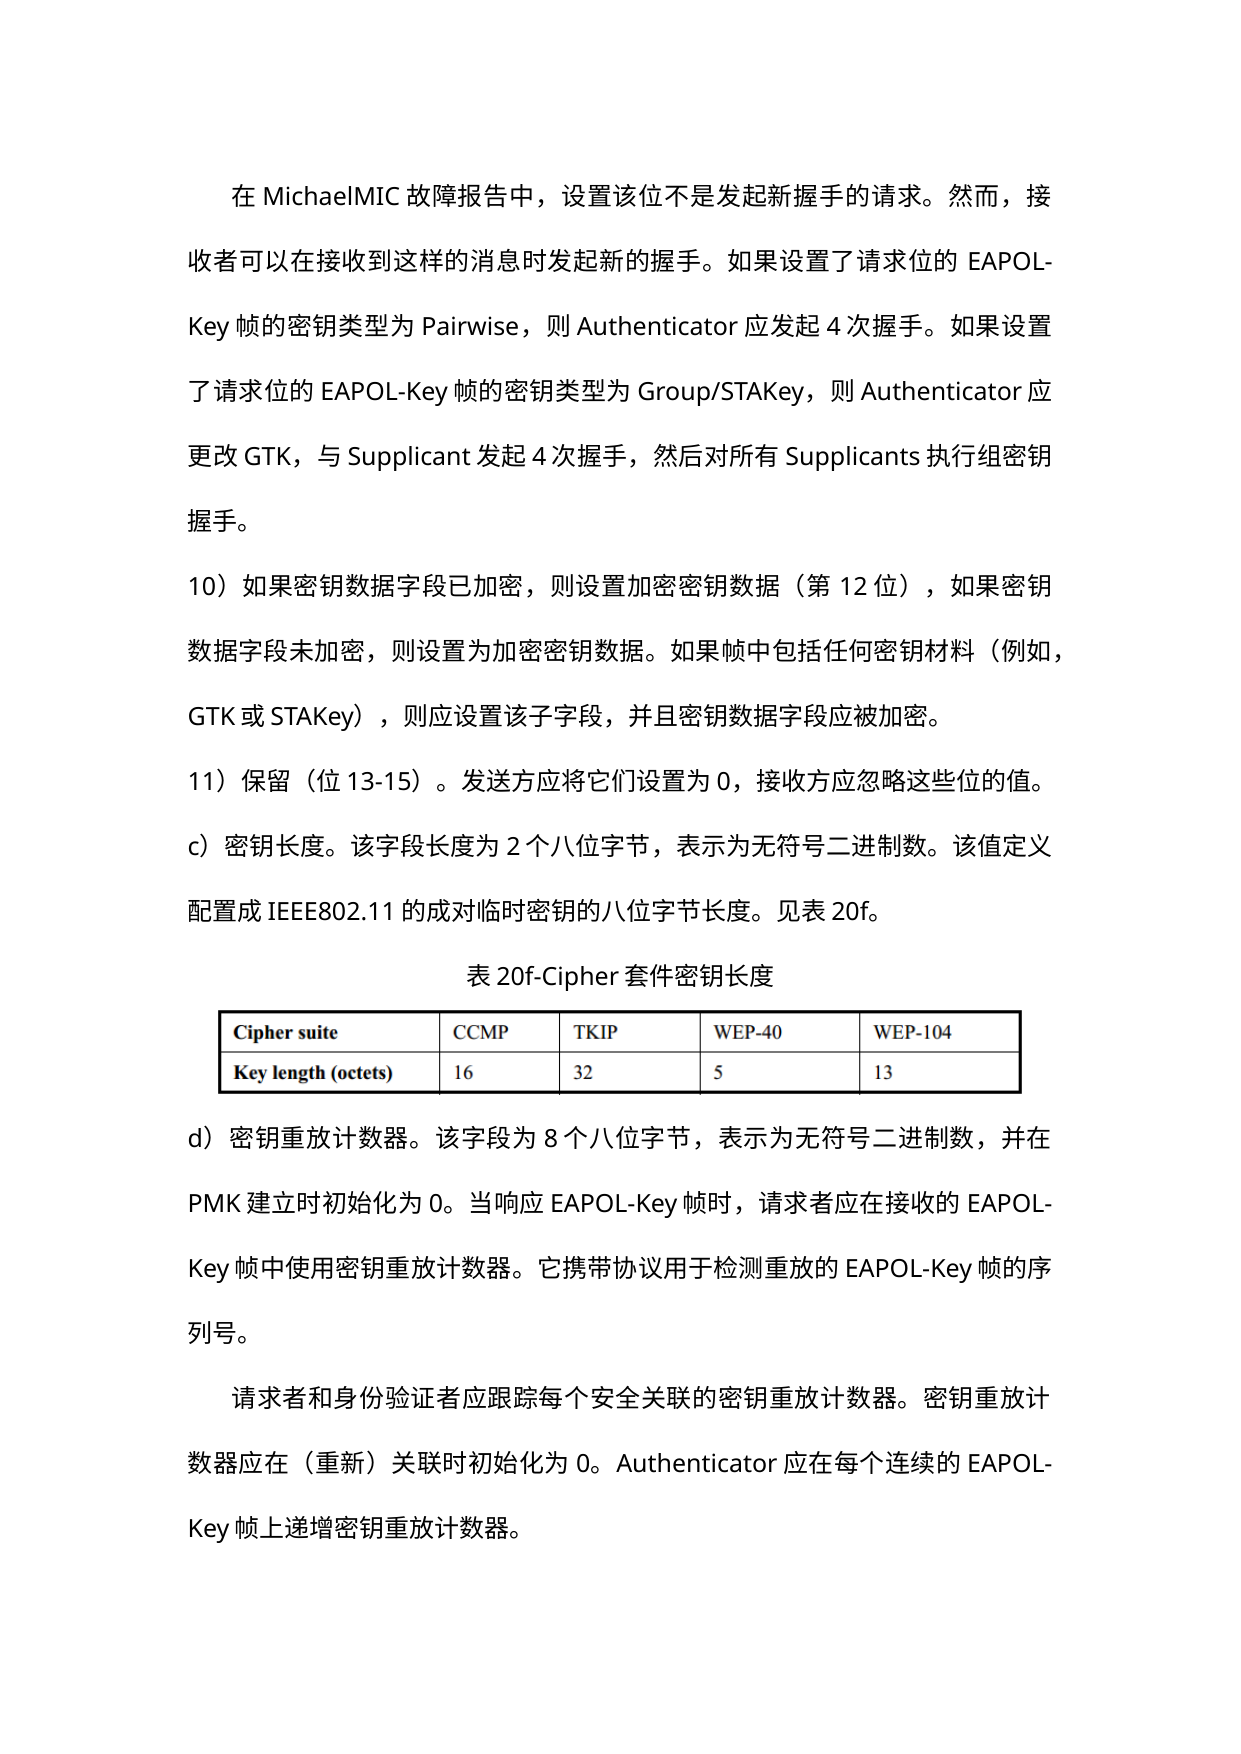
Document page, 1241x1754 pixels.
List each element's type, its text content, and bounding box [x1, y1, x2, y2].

text 在MichaelMIC故障报告中，设置该位不是发起新握手的请求。然而，接收者可以在接收到这样的消息时发起新的握手。如果设置了请求位的EAPOL-Key帧的密钥类型为Pairwise，则Authenticator应发起4次握手。如果设置了请求位的EAPOL-Key帧的密钥类型为Group/STAKey，则Authenticator应更改GTK，与Supplicant发起4次握手，然后对所有Supplicants执行组密钥握手。 [187, 162, 1053, 552]
text 11）保留（位13-15）。发送方应将它们设置为0，接收方应忽略这些位的值。 [187, 747, 1053, 812]
text 表20f-Cipher套件密钥长度 [187, 942, 1053, 1007]
text d）密钥重放计数器。该字段为8个八位字节，表示为无符号二进制数，并在PMK建立时初始化为0。当响应EAPOL-Key帧时，请求者应在接收的EAPOL-Key帧中使用密钥重放计数器。它携带协议用于检测重放的EAPOL-Key帧的序列号。 [187, 1104, 1053, 1364]
text 请求者和身份验证者应跟踪每个安全关联的密钥重放计数器。密钥重放计数器应在（重新）关联时初始化为0。Authenticator应在每个连续的EAPOL-Key帧上递增密钥重放计数器。 [187, 1364, 1053, 1559]
text 10）如果密钥数据字段已加密，则设置加密密钥数据（第12位），如果密钥数据字段未加密，则设置为加密密钥数据。如果帧中包括任何密钥材料（例如，GTK或STAKey），则应设置该子字段，并且密钥数据字段应被加密。 [187, 552, 1053, 747]
text c）密钥长度。该字段长度为2个八位字节，表示为无符号二进制数。该值定义配置成IEEE802.11的成对临时密钥的八位字节长度。见表20f。 [187, 812, 1053, 942]
picture [214, 1007, 1026, 1097]
